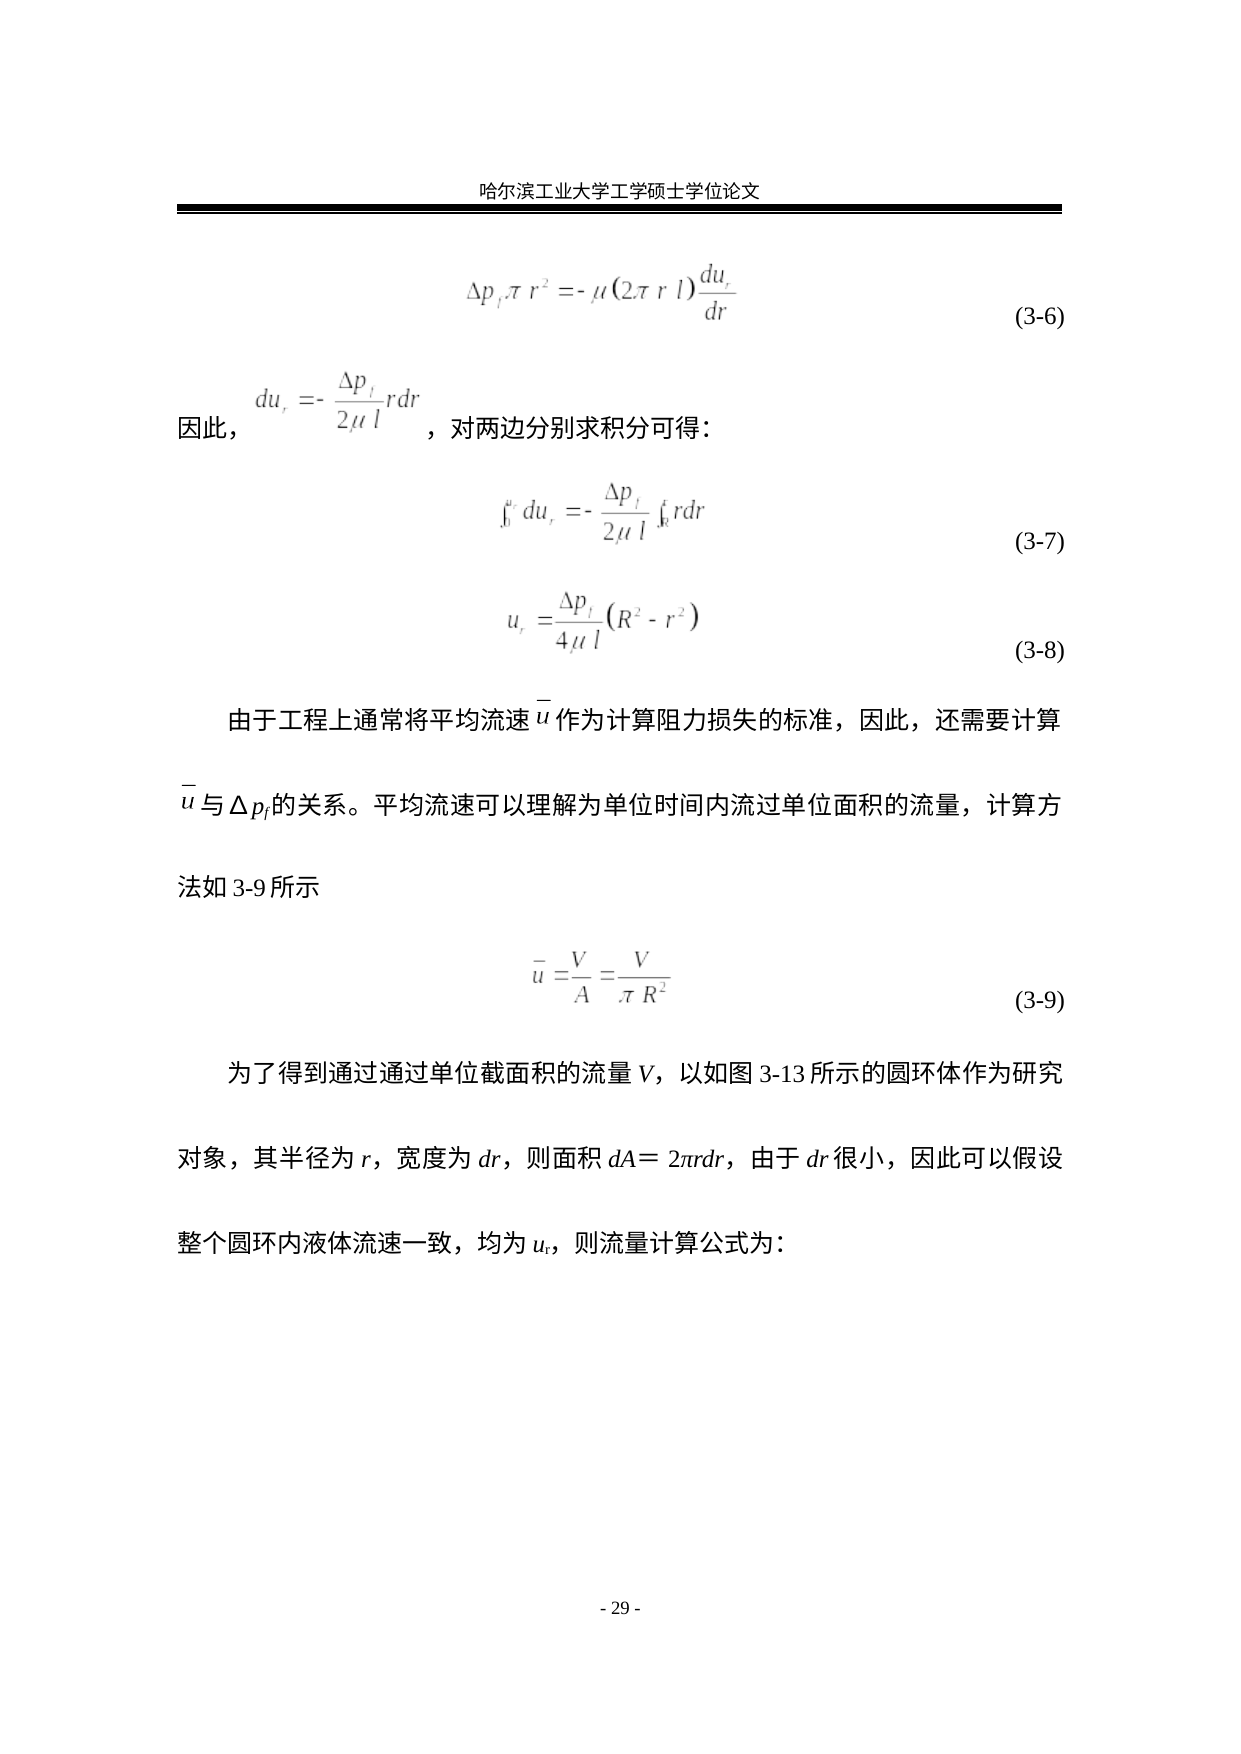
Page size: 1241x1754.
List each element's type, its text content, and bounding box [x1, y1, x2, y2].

text (3-6) [177, 244, 1063, 346]
text 由于工程上通常将平均流速作为计算阻力损失的标准，因此，还需要计算与∆pf的关系。平均流速可以理解为单位时间内流过单位面积的流量，计算方法如3-9所示 [177, 682, 1063, 920]
text 因此，，对两边分别求积分可得： [177, 353, 1063, 455]
text (3-9) [177, 929, 1063, 1031]
text (3-7) [177, 464, 1063, 566]
text (3-8) [177, 573, 1063, 675]
